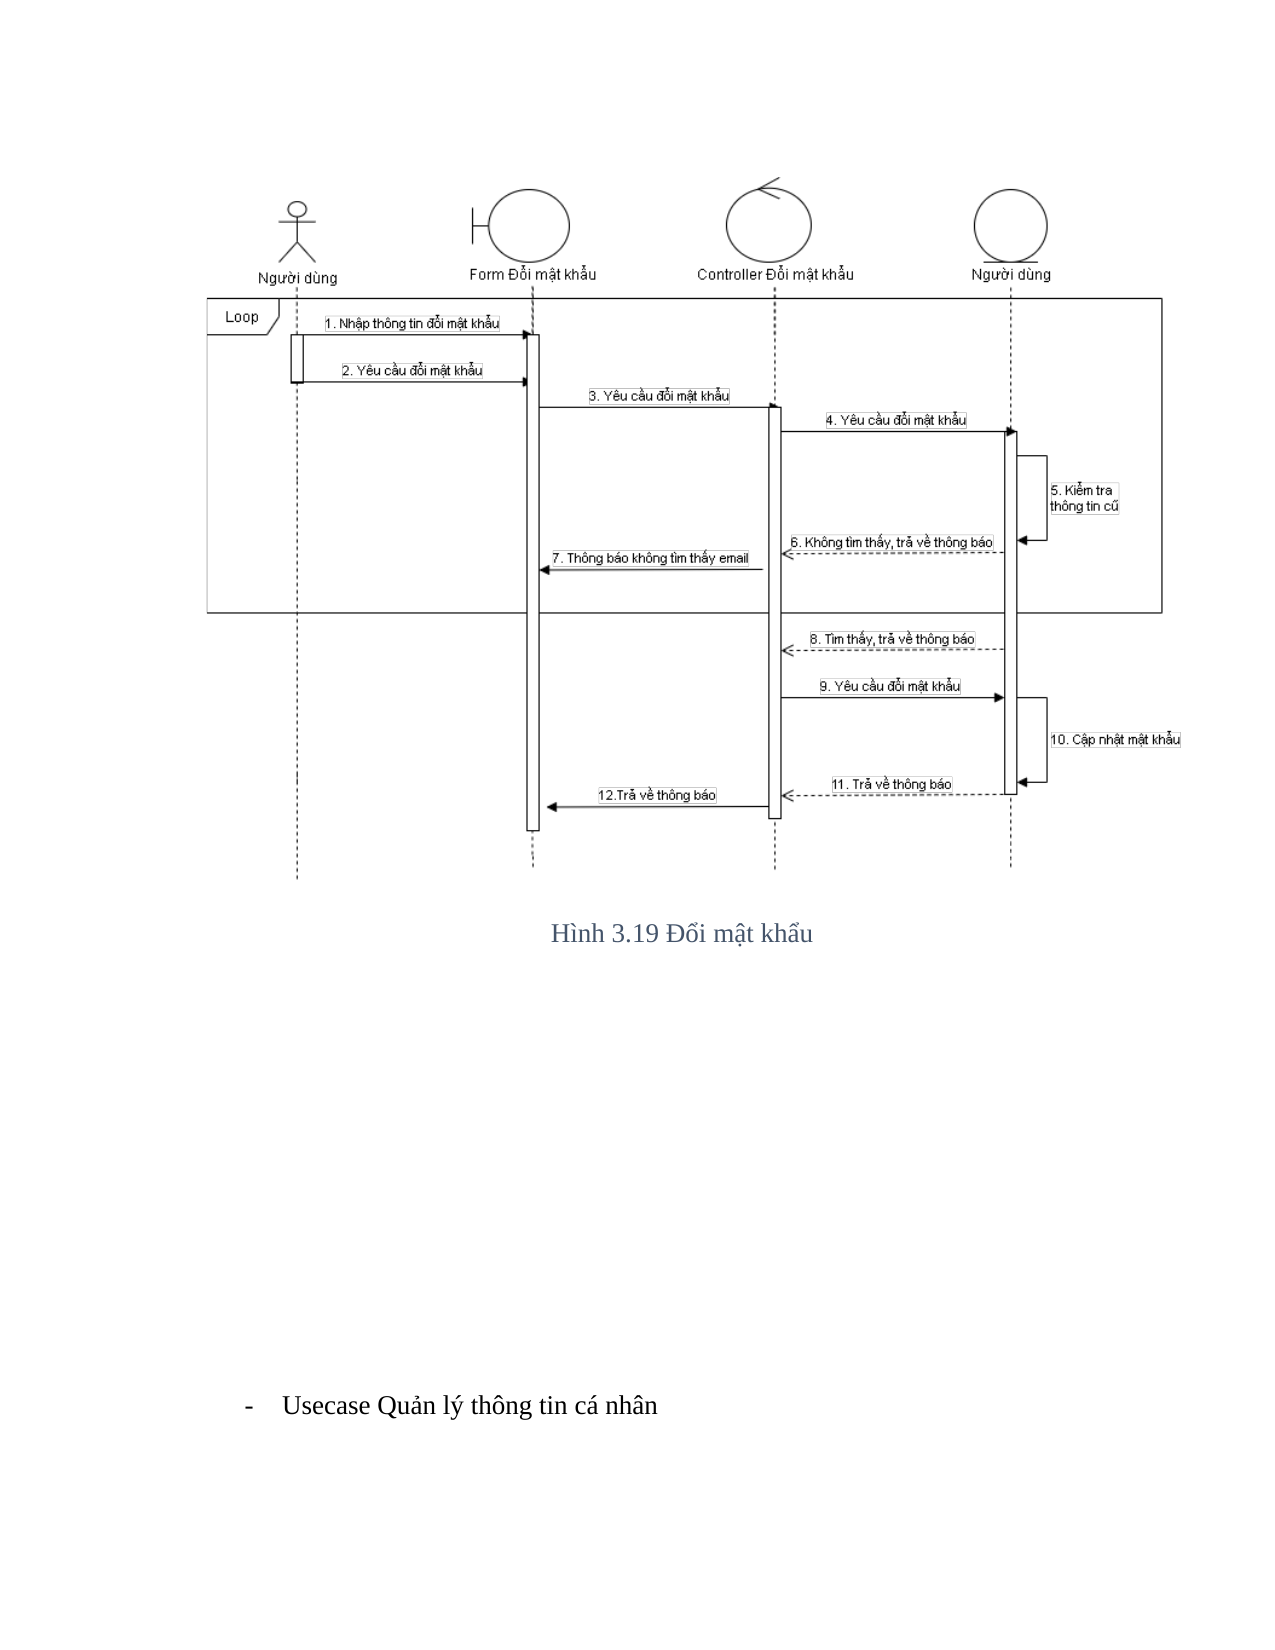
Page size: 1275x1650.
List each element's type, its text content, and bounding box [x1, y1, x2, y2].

list Usecase Quản lý thông tin cá nhân [244, 1389, 1157, 1420]
text Hình 3.19 Đổi mật khẩu [207, 917, 1157, 948]
picture [206, 177, 1182, 881]
